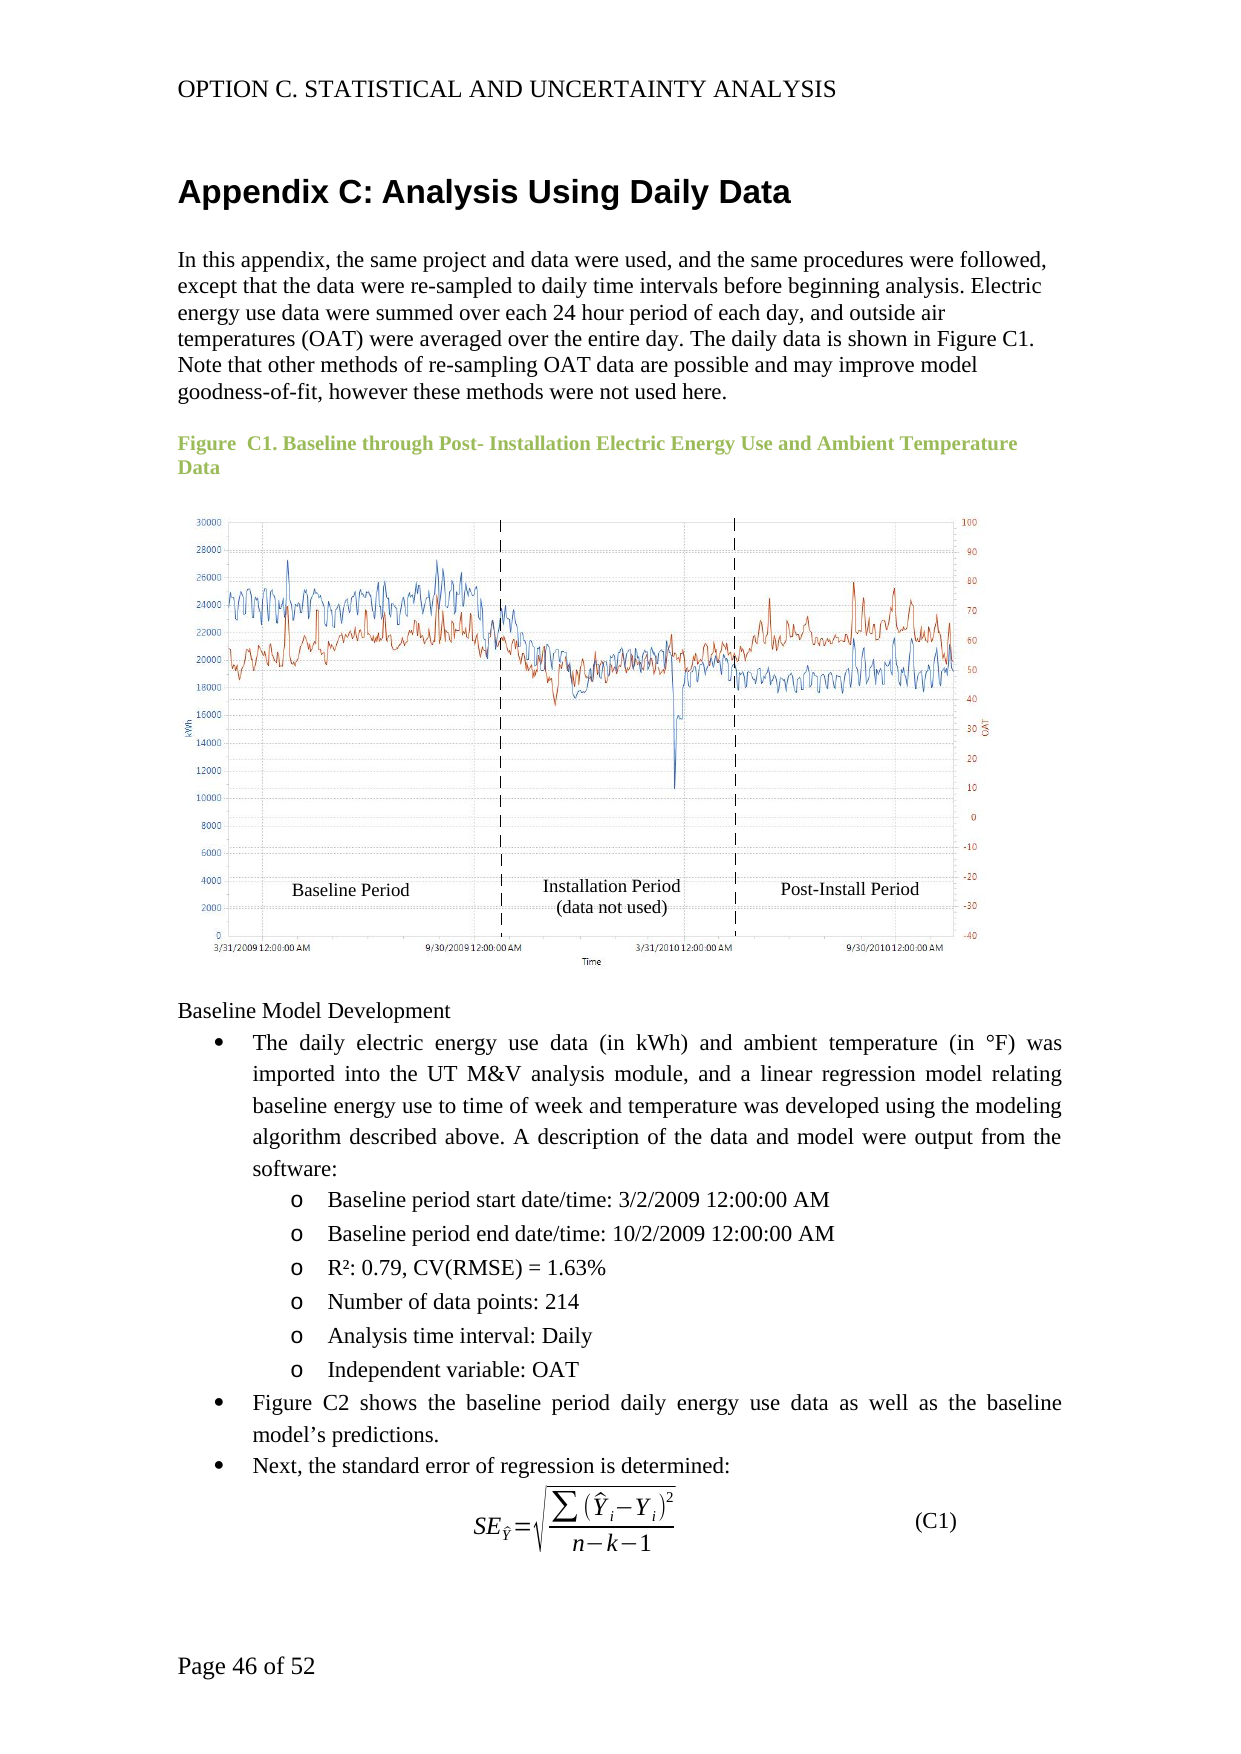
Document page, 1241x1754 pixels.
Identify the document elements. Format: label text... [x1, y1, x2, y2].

subtitle Appendix C: Analysis Using Daily Data [177, 173, 1063, 211]
text Figure C1. Baseline through Post- Installation Electric Energy Use and Ambient Temperature Data [177, 431, 1063, 479]
list The daily electric energy use data (in kWh) and ambient temperature (in °F) was imported into the UT M&V analysis module, and a linear regression model relating baseline energy use to time of week and temperature was developed using the modeling algorithm described above. A description of the data and model were output from the software: [215, 1028, 1063, 1181]
list Number of data points: 214 [290, 1288, 1063, 1316]
text (C1) [252, 1484, 1063, 1556]
list R²: 0.79, CV(RMSE) = 1.63% [290, 1254, 1063, 1282]
picture [177, 499, 994, 971]
list Figure C2 shows the baseline period daily energy use data as well as the baseline model’s predictions. [215, 1389, 1063, 1447]
list Baseline period end date/time: 10/2/2009 12:00:00 AM [290, 1220, 1063, 1248]
list Analysis time interval: Daily [290, 1322, 1063, 1350]
list Next, the standard error of regression is determined: [215, 1453, 1063, 1479]
text Baseline Model Development [177, 997, 1063, 1023]
list Baseline period start date/time: 3/2/2009 12:00:00 AM [290, 1186, 1063, 1214]
text In this appendix, the same project and data were used, and the same procedures were followed, except that the data were re-sampled to daily time intervals before beginning analysis. Electric energy use data were summed over each 24 hour period of each day, and outside air temperatures (OAT) were averaged over the entire day. The daily data is shown in Figure C1. Note that other methods of re-sampling OAT data are possible and may improve model goodness-of-fit, however these methods were not used here. [177, 246, 1063, 404]
list Independent variable: OAT [290, 1356, 1063, 1384]
